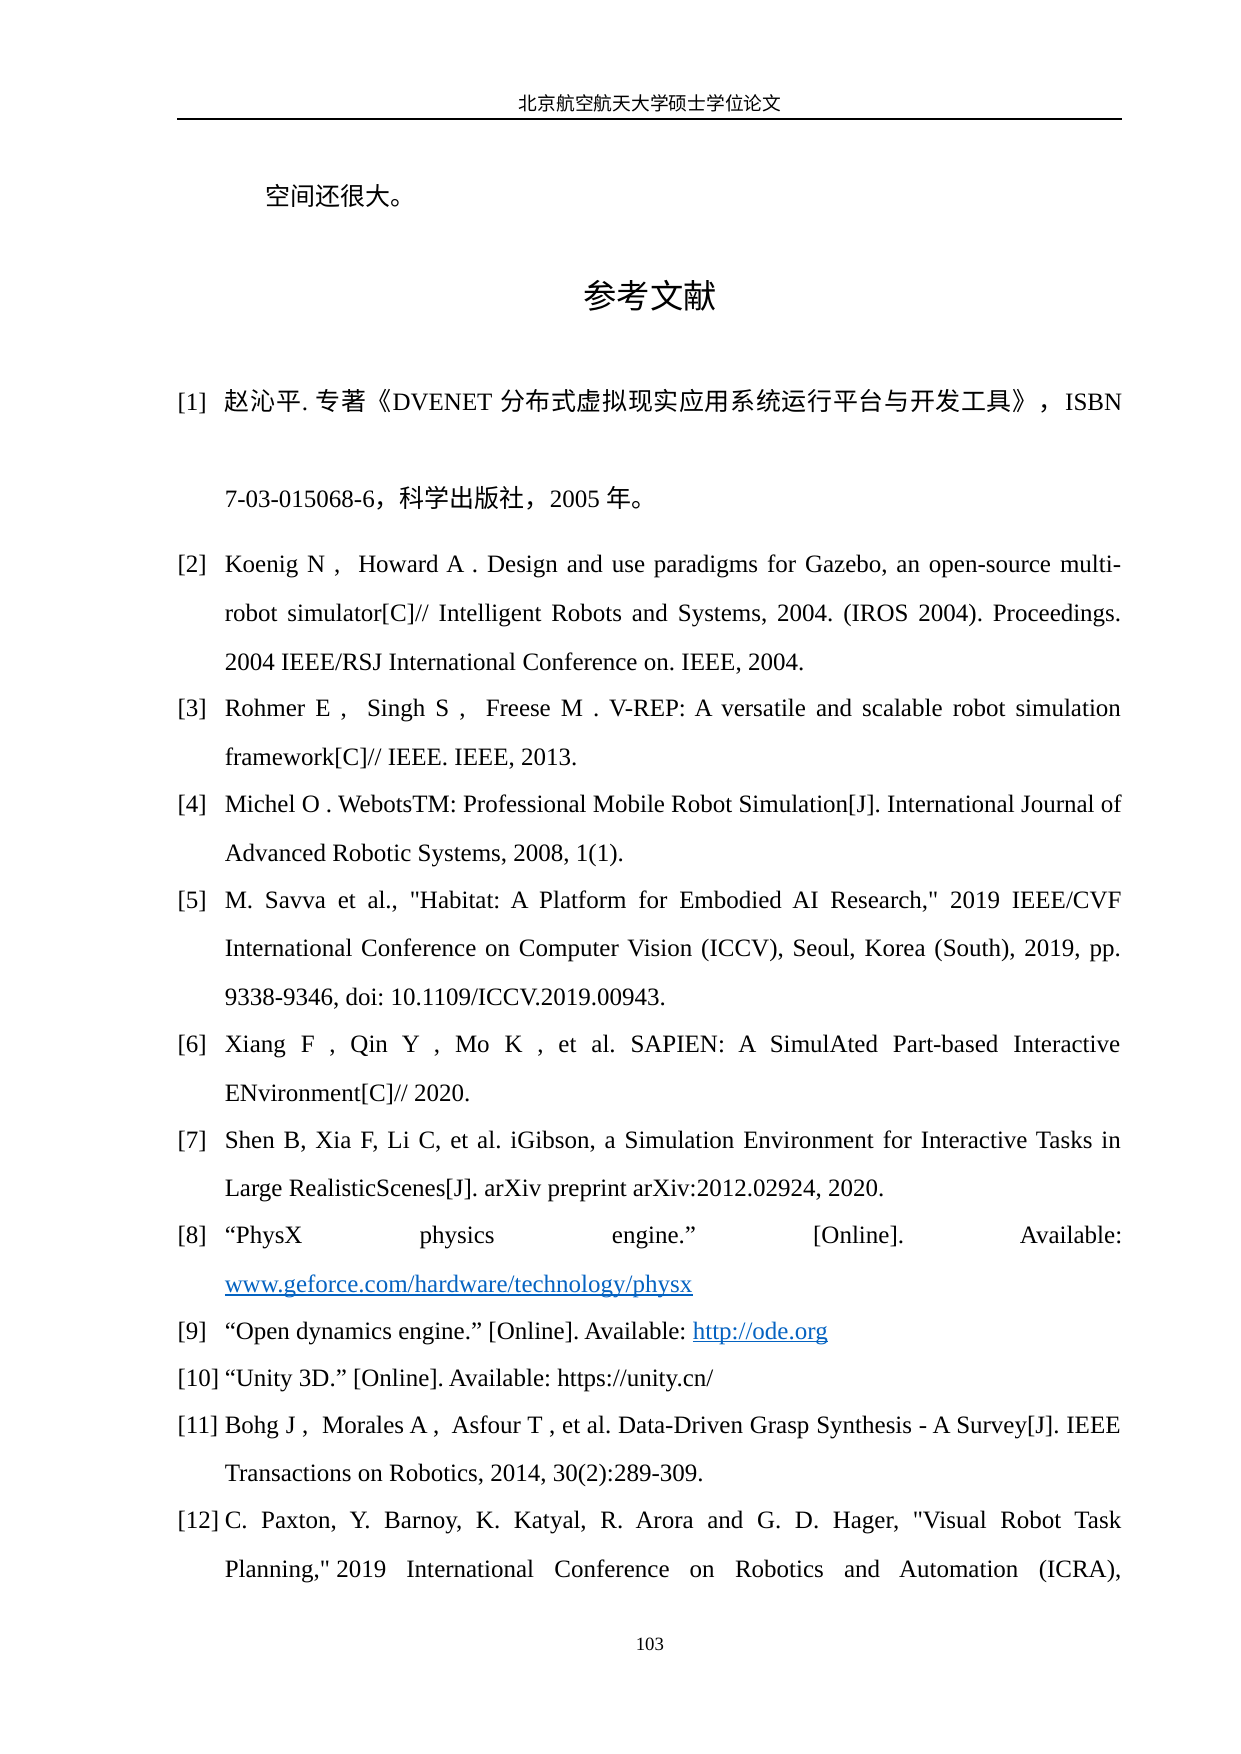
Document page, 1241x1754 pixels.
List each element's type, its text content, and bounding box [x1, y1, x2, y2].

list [177, 1503, 1122, 1585]
list Michel O . WebotsTM: Professional Mobile Robot Simulation[J]. International Journal of Advanced Robotic Systems, 2008, 1(1). [177, 787, 1122, 868]
list M. Savva et al., "Habitat: A Platform for Embodied AI Research," 2019 IEEE/CVF International Conference on Computer Vision (ICCV), Seoul, Korea (South), 2019, pp. 9338-9346, doi: 10.1109/ICCV.2019.00943. [177, 883, 1122, 1013]
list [227, 162, 1122, 227]
list 赵沁平. 专著《DVENET 分布式虚拟现实应用系统运行平台与开发工具》，ISBN 7-03-015068-6，科学出版社，2005 年。 [177, 367, 1122, 529]
list Rohmer E , Singh S , Freese M . V-REP: A versatile and scalable robot simulation framework[C]// IEEE. IEEE, 2013. [177, 692, 1122, 773]
list Koenig N , Howard A . Design and use paradigms for Gazebo, an open-source multi-robot simulator[C]// Intelligent Robots and Systems, 2004. (IROS 2004). Proceedings. 2004 IEEE/RSJ International Conference on. IEEE, 2004. [177, 547, 1122, 677]
list “PhysX physics engine.” [Online]. Available: www.geforce.com/hardware/technology/physx [177, 1218, 1122, 1300]
list Xiang F , Qin Y , Mo K , et al. SAPIEN: A SimulAted Part-based Interactive ENvironment[C]// 2020. [177, 1027, 1122, 1108]
list “Open dynamics engine.” [Online]. Available: http://ode.org [177, 1314, 1122, 1347]
list “Unity 3D.” [Online]. Available: https://unity.cn/ [177, 1361, 1122, 1393]
list Bohg J , Morales A , Asfour T , et al. Data-Driven Grasp Synthesis - A Survey[J]. IEEE Transactions on Robotics, 2014, 30(2):289-309. [177, 1408, 1122, 1489]
list Shen B, Xia F, Li C, et al. iGibson, a Simulation Environment for Interactive Tasks in Large RealisticScenes[J]. arXiv preprint arXiv:2012.02924, 2020. [177, 1123, 1122, 1204]
subtitle 参考文献 [177, 261, 1122, 326]
